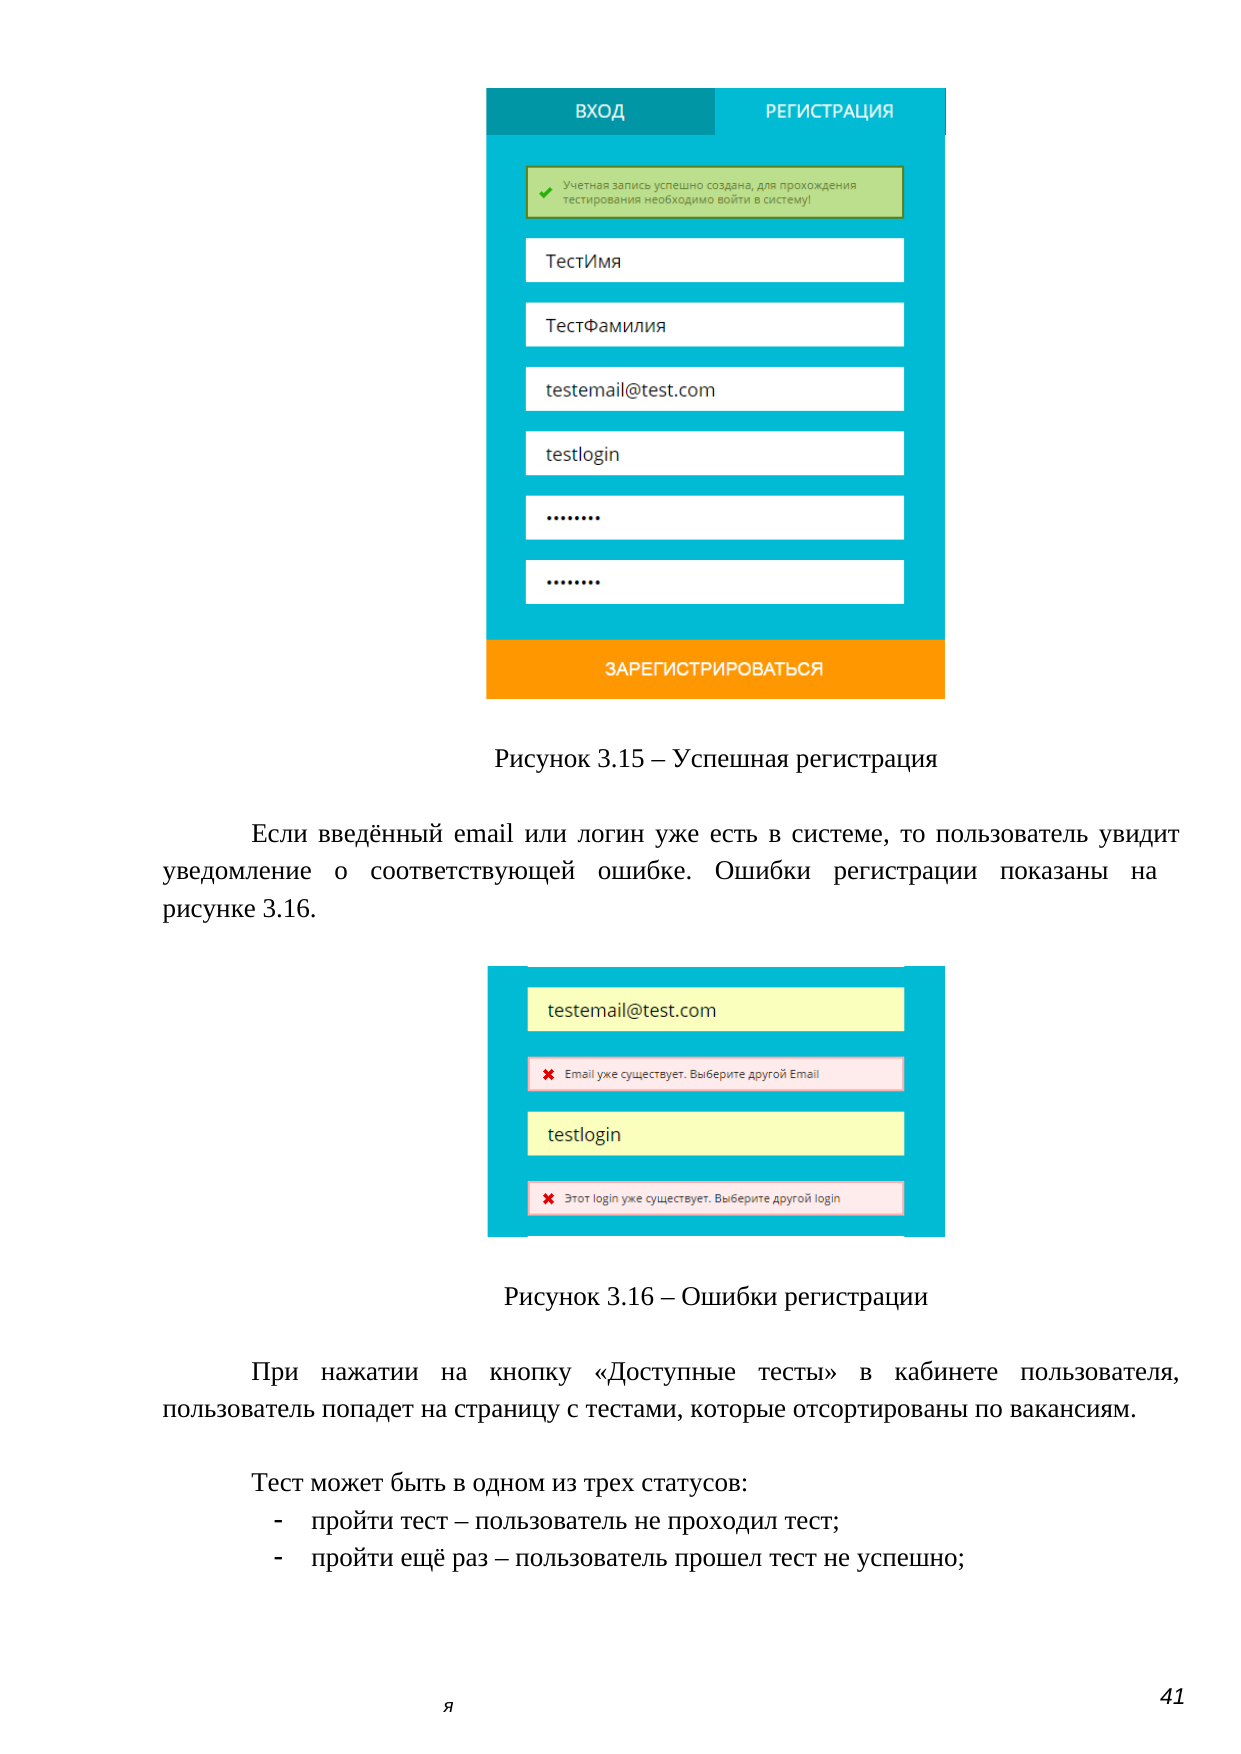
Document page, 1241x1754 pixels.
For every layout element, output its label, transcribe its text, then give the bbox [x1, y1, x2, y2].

text Рисунок 3.16 – Ошибки регистрации [162, 1280, 1181, 1311]
picture [486, 88, 946, 699]
text Рисунок 3.15 – Успешная регистрация [162, 742, 1181, 774]
list пройти ещё раз – пользователь прошел тест не успешно; [274, 1541, 1181, 1572]
text Если введённый email или логин уже есть в системе, то пользователь увидит уведомление о соответствующей ошибке. Ошибки регистрации показаны на рисунке 3.16. [162, 817, 1181, 923]
text Тест может быть в одном из трех статусов: [162, 1466, 1181, 1498]
picture [487, 966, 945, 1237]
list пройти тест – пользователь не проходил тест; [274, 1504, 1181, 1535]
text При нажатии на кнопку «Доступные тесты» в кабинете пользователя, пользователь попадет на страницу с тестами, которые отсортированы по вакансиям. [162, 1354, 1181, 1423]
